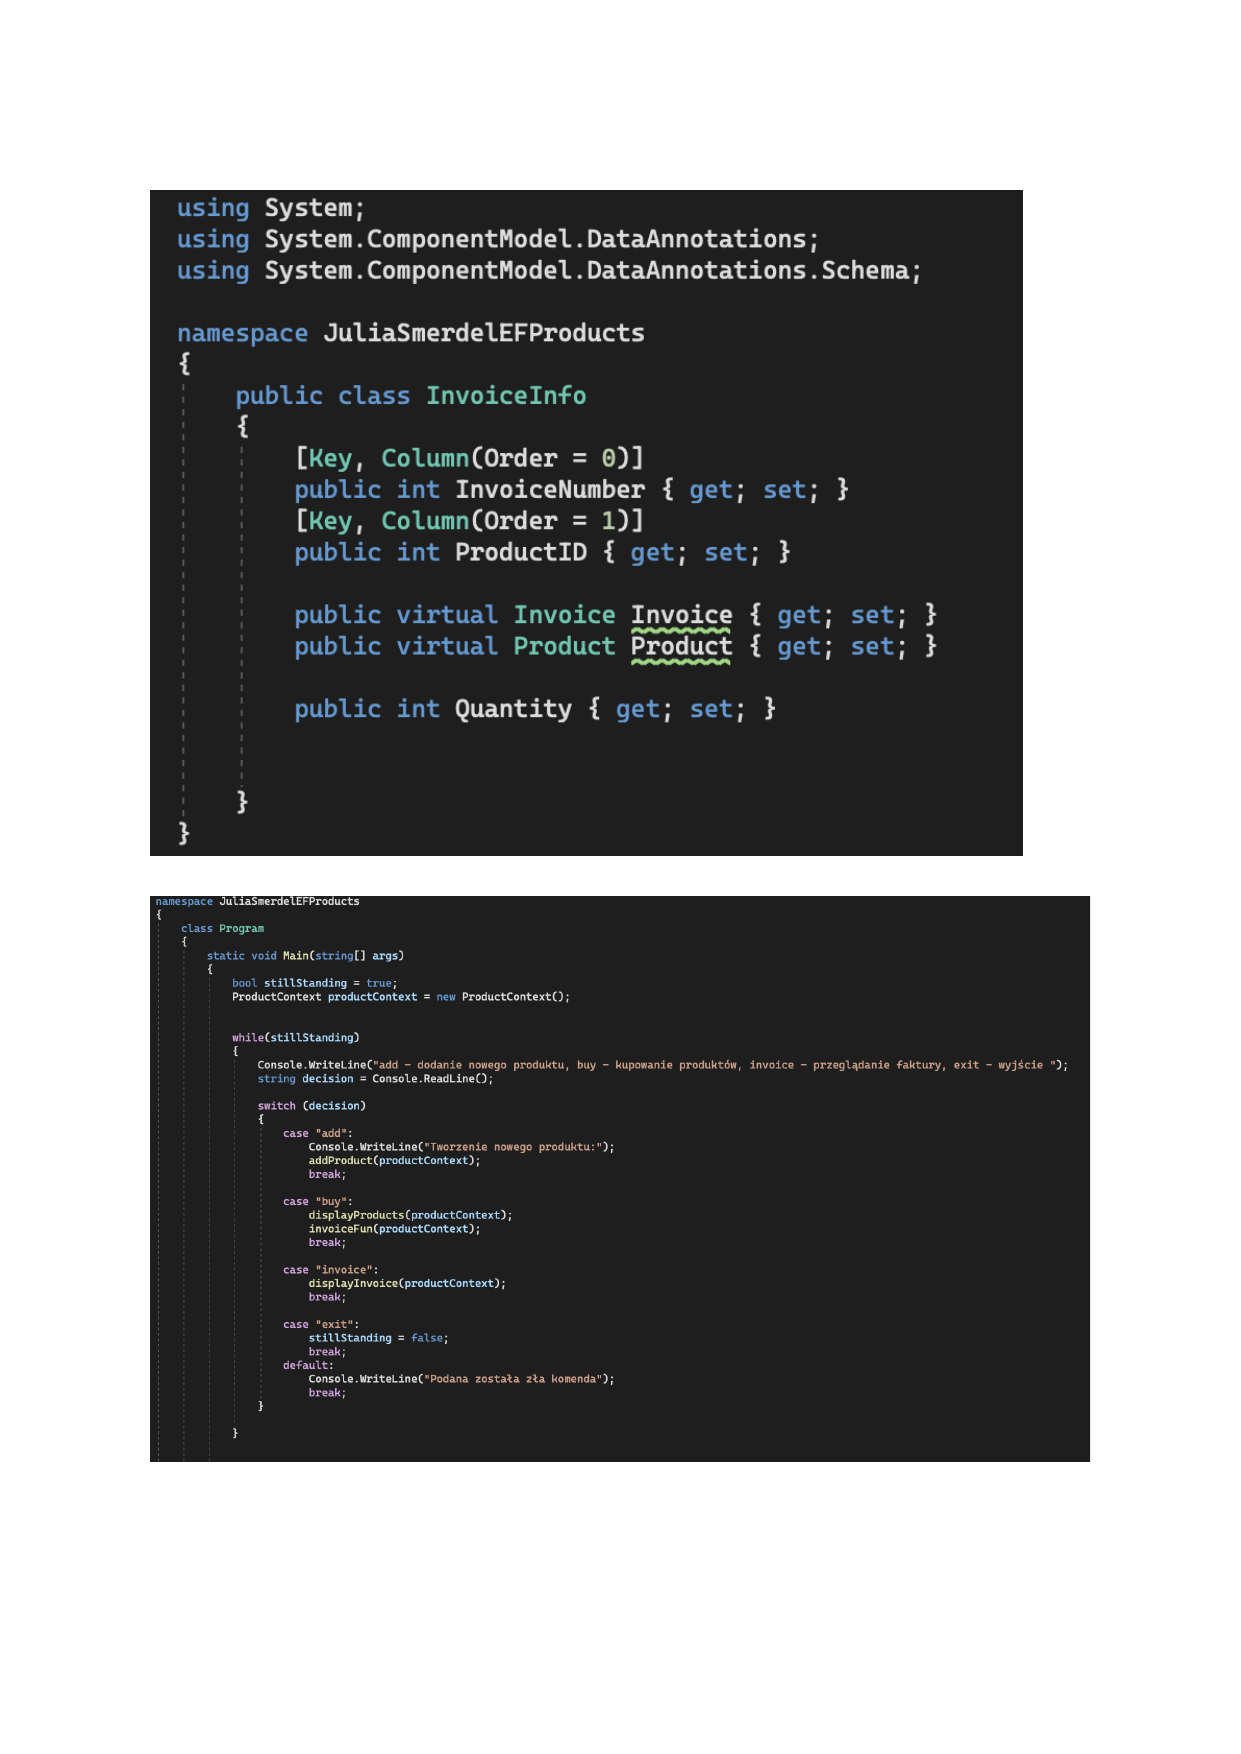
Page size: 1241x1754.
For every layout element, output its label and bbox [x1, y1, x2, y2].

picture [150, 190, 1023, 856]
picture [150, 896, 1091, 1462]
